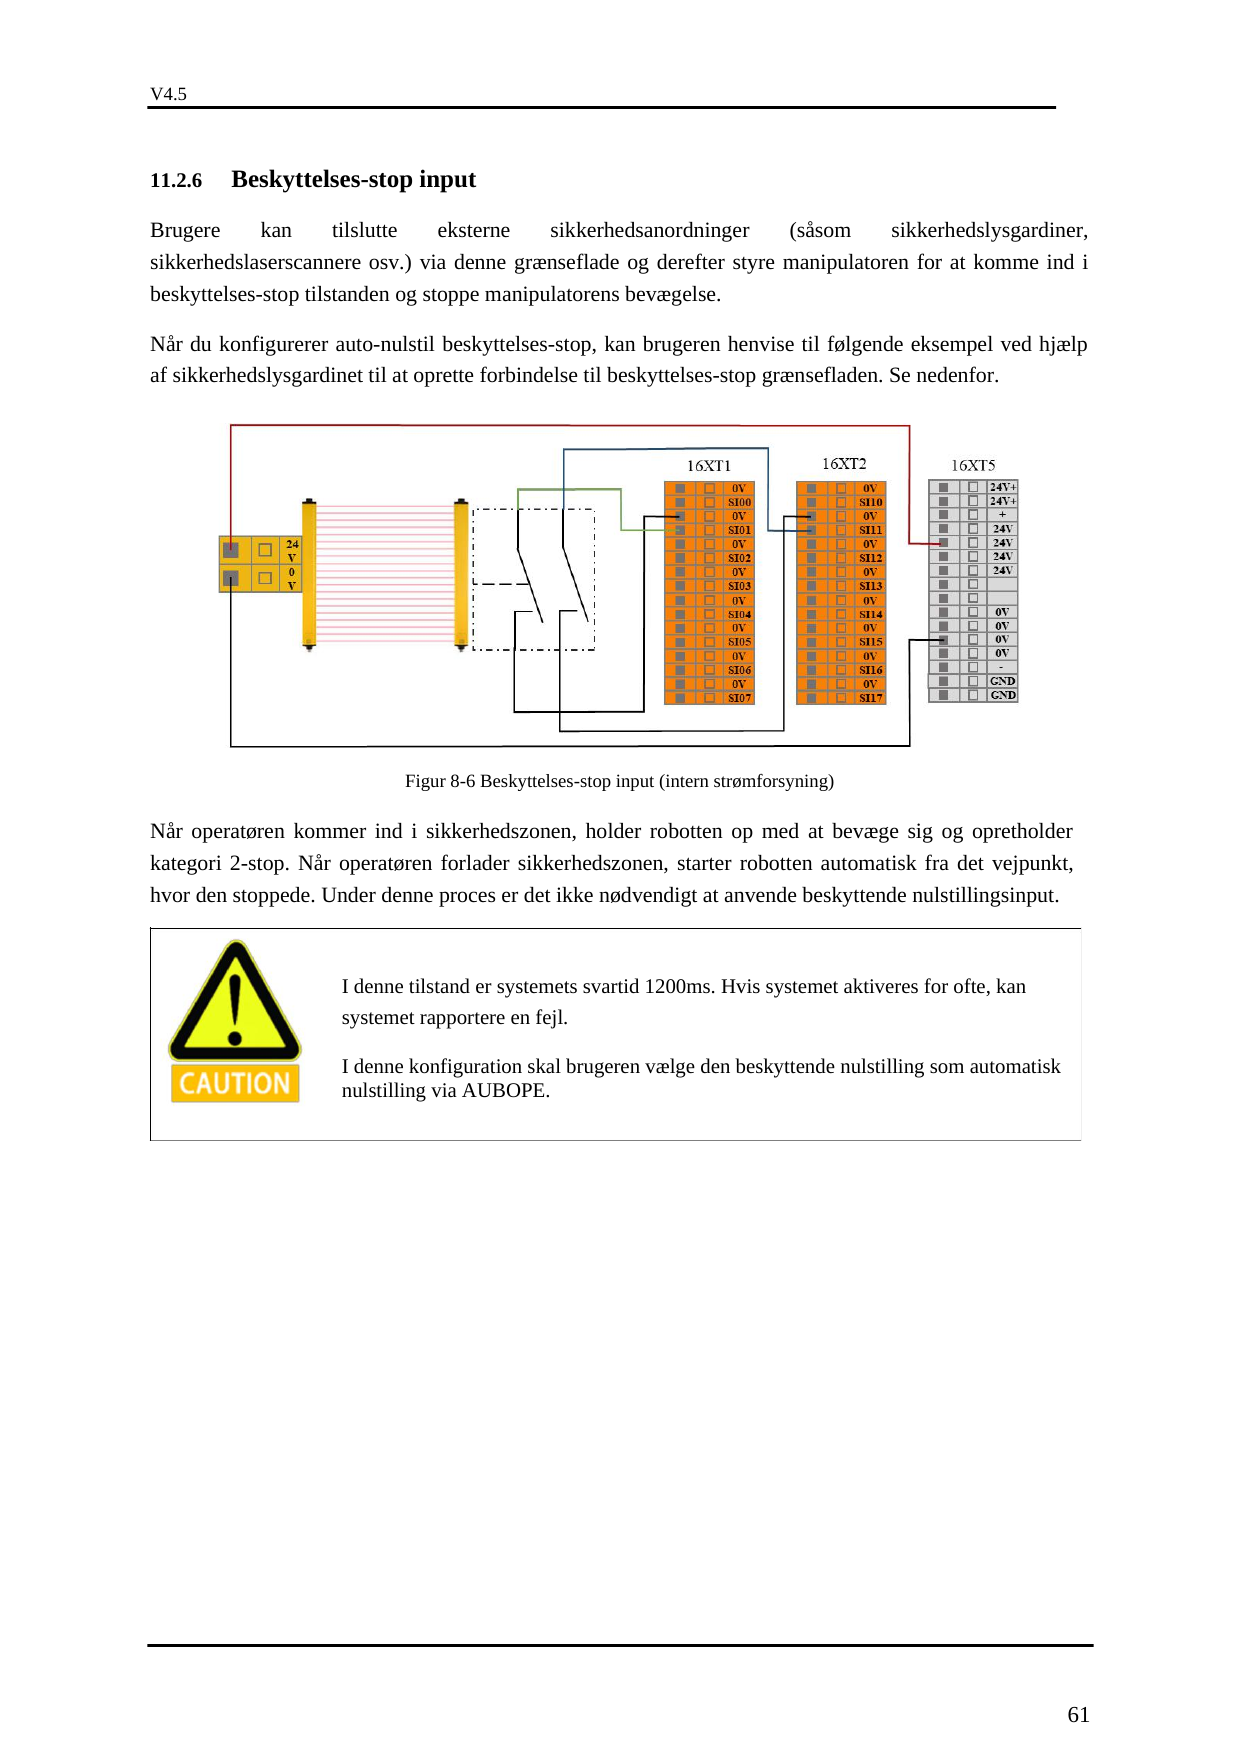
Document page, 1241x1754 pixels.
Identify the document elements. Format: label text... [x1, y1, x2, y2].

text I denne konfiguration skal brugeren vælge den beskyttende nulstilling som automatisk nulstilling via AUBOPE. [342, 1054, 1090, 1102]
text I denne tilstand er systemets svartid 1200ms. Hvis systemet aktiveres for ofte, kan systemet rapportere en fejl. [342, 974, 1069, 1029]
picture [149, 927, 1082, 1141]
text Når du konfigurerer auto-nulstil beskyttelses-stop, kan brugeren henvise til følgende eksempel ved hjælp af sikkerhedslysgardinet til at oprette forbindelse til beskyttelses-stop grænsefladen. Se nedenfor. [150, 331, 1089, 387]
text Figur 8-6 Beskyttelses-stop input (intern strømforsyning) [150, 770, 1089, 792]
picture [218, 423, 1022, 748]
text Brugere kan tilslutte eksterne sikkerhedsanordninger (såsom sikkerhedslysgardiner, sikkerhedslaserscannere osv.) via denne grænseflade og derefter styre manipulatoren for at komme ind i beskyttelses-stop tilstanden og stoppe manipulatorens bevægelse. [150, 217, 1089, 306]
subtitle Beskyttelses-stop input [150, 164, 1090, 193]
text Når operatøren kommer ind i sikkerhedszonen, holder robotten op med at bevæge sig og opretholder kategori 2-stop. Når operatøren forlader sikkerhedszonen, starter robotten automatisk fra det vejpunkt, hvor den stoppede. Under denne proces er det ikke nødvendigt at anvende beskyttende nulstillingsinput. [150, 818, 1075, 907]
text V4.5 [150, 83, 1090, 104]
